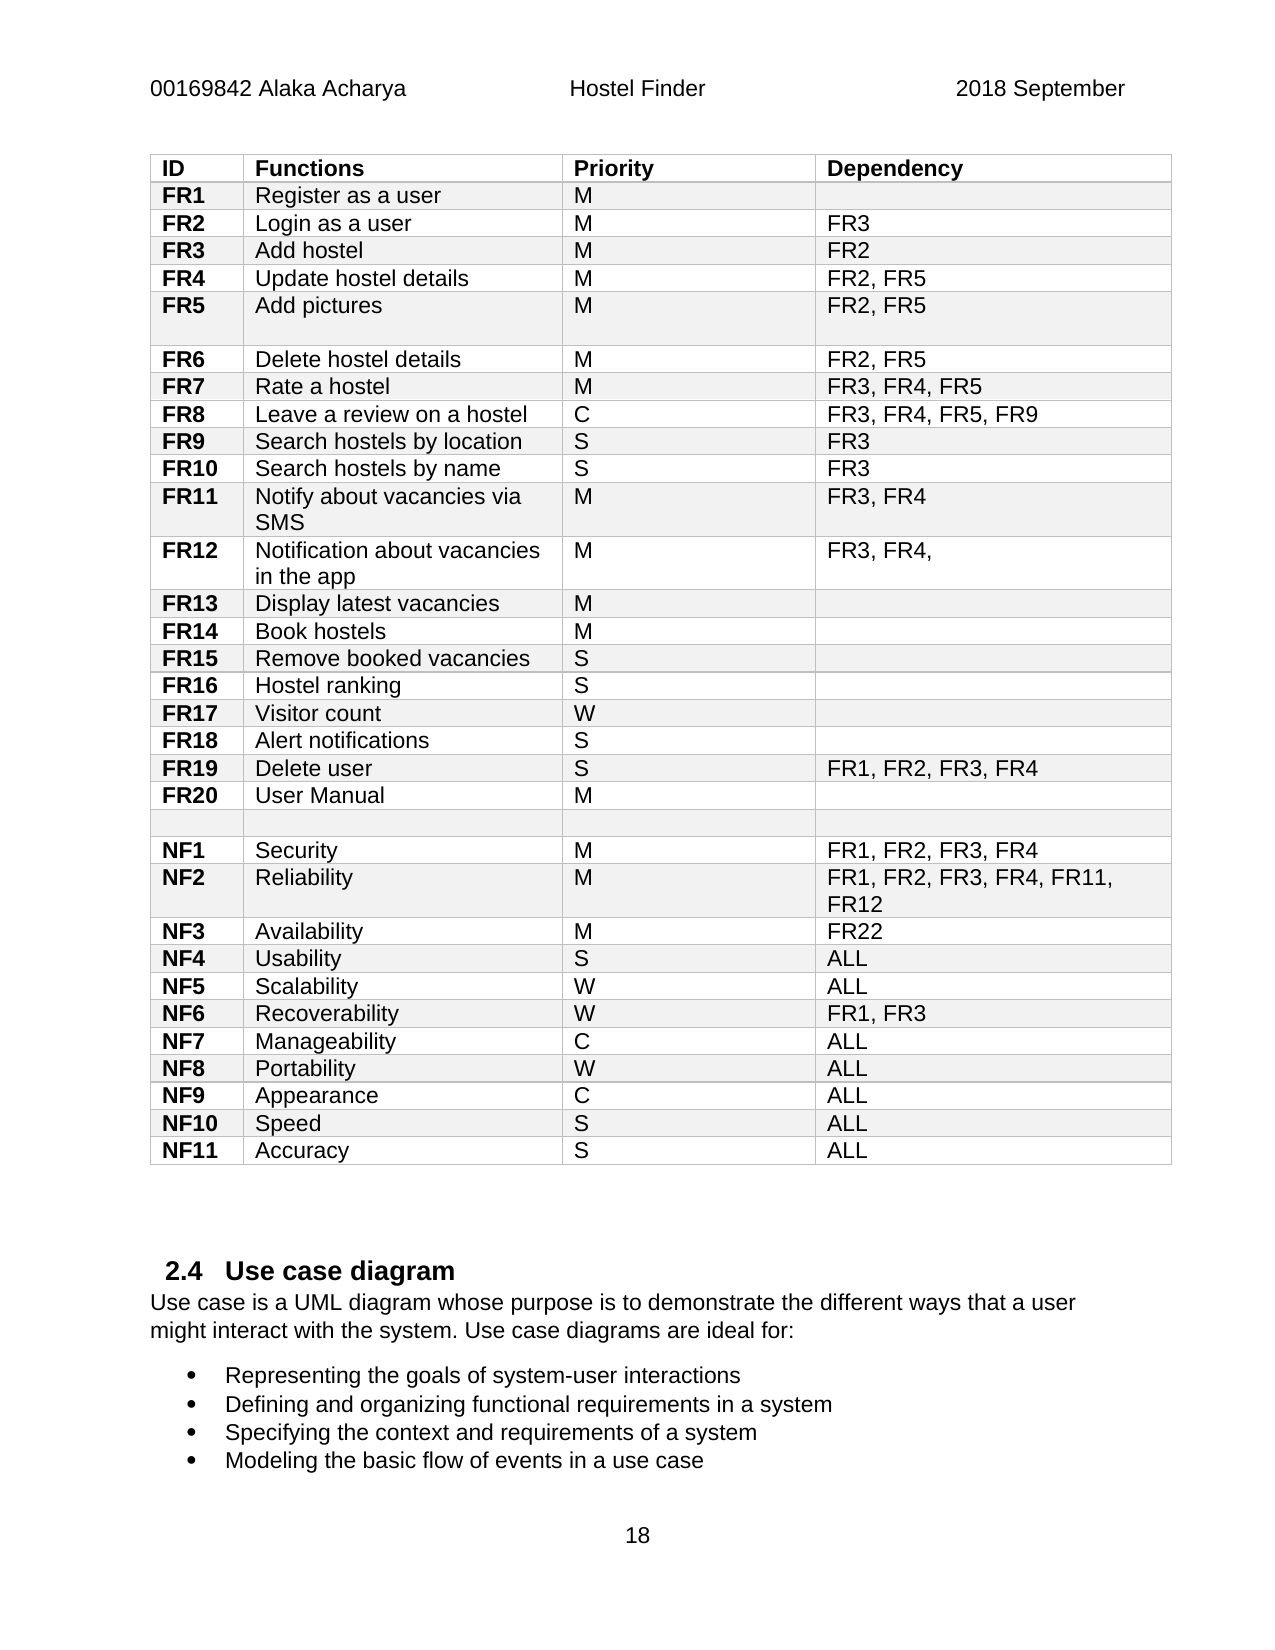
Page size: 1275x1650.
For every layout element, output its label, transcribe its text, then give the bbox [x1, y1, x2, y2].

table_cell FR5 [151, 292, 243, 345]
table_cell [816, 590, 1171, 617]
table_cell Login as a user [244, 210, 562, 236]
table_cell NF7 [151, 1028, 243, 1054]
table_cell [816, 618, 1171, 644]
table_header Functions [244, 155, 562, 181]
table_cell FR8 [151, 401, 243, 427]
table_cell M [563, 918, 815, 944]
table_cell [563, 810, 815, 836]
table_cell M [563, 782, 815, 808]
table_cell Delete user [244, 755, 562, 781]
table_cell FR3, FR4, FR5 [816, 373, 1171, 399]
table_cell FR4 [151, 265, 243, 291]
table_cell M [563, 210, 815, 236]
table_cell NF6 [151, 1000, 243, 1027]
table_cell Hostel ranking [244, 673, 562, 699]
table_cell FR6 [151, 346, 243, 372]
table_cell Remove booked vacancies [244, 645, 562, 671]
table_cell W [563, 1055, 815, 1081]
table_cell NF3 [151, 918, 243, 944]
table_cell C [563, 1083, 815, 1109]
table_cell FR13 [151, 590, 243, 617]
table_cell FR7 [151, 373, 243, 399]
table_cell M [563, 618, 815, 644]
table_cell C [563, 1028, 815, 1054]
table_cell FR19 [151, 755, 243, 781]
table_cell NF9 [151, 1083, 243, 1109]
table_cell FR18 [151, 727, 243, 754]
table_cell Rate a hostel [244, 373, 562, 399]
table_cell FR1, FR2, FR3, FR4 [816, 837, 1171, 863]
table_cell M [563, 265, 815, 291]
table_cell Notify about vacancies via SMS [244, 483, 562, 536]
table_cell Display latest vacancies [244, 590, 562, 617]
table_cell Portability [244, 1055, 562, 1081]
table_cell FR9 [151, 428, 243, 454]
table_cell S [563, 1110, 815, 1136]
list Specifying the context and requirements of a system [187, 1419, 1125, 1445]
table_cell User Manual [244, 782, 562, 808]
table_cell FR3 [816, 455, 1171, 482]
table_cell FR12 [151, 537, 243, 589]
table_cell [816, 700, 1171, 726]
table_cell ALL [816, 945, 1171, 972]
text Use case is a UML diagram whose purpose is to demonstrate the different ways that a user might interact with the system. Use case diagrams are ideal for: [150, 1288, 1125, 1343]
table_cell [816, 183, 1171, 209]
table_cell Register as a user [244, 183, 562, 209]
table_cell Recoverability [244, 1000, 562, 1027]
table_cell NF8 [151, 1055, 243, 1081]
table_cell ALL [816, 973, 1171, 999]
table_header Priority [563, 155, 815, 181]
table_cell FR1 [151, 183, 243, 209]
table_cell C [563, 401, 815, 427]
table_cell FR2 [816, 237, 1171, 264]
table_cell Search hostels by location [244, 428, 562, 454]
table_cell Leave a review on a hostel [244, 401, 562, 427]
table_cell M [563, 483, 815, 536]
table_cell Delete hostel details [244, 346, 562, 372]
table_cell Search hostels by name [244, 455, 562, 482]
table_cell M [563, 837, 815, 863]
table_cell Add pictures [244, 292, 562, 345]
table_cell [816, 810, 1171, 836]
table_cell [244, 810, 562, 836]
list Representing the goals of system-user interactions [187, 1362, 1125, 1388]
table_cell FR1, FR2, FR3, FR4, FR11, FR12 [816, 864, 1171, 917]
table_cell NF1 [151, 837, 243, 863]
table_cell W [563, 700, 815, 726]
table_cell ALL [816, 1055, 1171, 1081]
table_cell S [563, 945, 815, 972]
table_header Dependency [816, 155, 1171, 181]
table_cell M [563, 864, 815, 917]
subtitle Use case diagram [165, 1255, 1125, 1286]
table_cell M [563, 292, 815, 345]
table_cell M [563, 373, 815, 399]
table_cell FR2, FR5 [816, 265, 1171, 291]
table_cell FR16 [151, 673, 243, 699]
table_cell ALL [816, 1028, 1171, 1054]
table_cell NF10 [151, 1110, 243, 1136]
table_cell S [563, 645, 815, 671]
table_cell Usability [244, 945, 562, 972]
table_cell FR10 [151, 455, 243, 482]
table_cell NF4 [151, 945, 243, 972]
table_cell NF5 [151, 973, 243, 999]
table_header ID [151, 155, 243, 181]
table_cell M [563, 346, 815, 372]
table_cell Visitor count [244, 700, 562, 726]
table_cell W [563, 973, 815, 999]
table_cell NF2 [151, 864, 243, 917]
table_cell FR2, FR5 [816, 292, 1171, 345]
table_cell FR11 [151, 483, 243, 536]
table_cell Add hostel [244, 237, 562, 264]
table_cell S [563, 727, 815, 754]
list Defining and organizing functional requirements in a system [187, 1391, 1125, 1417]
table_cell [816, 727, 1171, 754]
table_cell M [563, 237, 815, 264]
table_cell FR3 [816, 428, 1171, 454]
table_cell Reliability [244, 864, 562, 917]
table_cell FR1, FR2, FR3, FR4 [816, 755, 1171, 781]
table_cell Speed [244, 1110, 562, 1136]
table_cell S [563, 455, 815, 482]
table_cell FR14 [151, 618, 243, 644]
table_cell Security [244, 837, 562, 863]
table_cell ALL [816, 1083, 1171, 1109]
table_cell FR2, FR5 [816, 346, 1171, 372]
table_cell FR15 [151, 645, 243, 671]
table_cell Manageability [244, 1028, 562, 1054]
table_cell NF11 [151, 1137, 243, 1163]
table_cell FR22 [816, 918, 1171, 944]
table_cell [816, 782, 1171, 808]
table_cell Scalability [244, 973, 562, 999]
table_cell Accuracy [244, 1137, 562, 1163]
table_cell FR1, FR3 [816, 1000, 1171, 1027]
table_cell FR17 [151, 700, 243, 726]
table_cell ALL [816, 1137, 1171, 1163]
table_cell S [563, 428, 815, 454]
table_cell Notification about vacancies in the app [244, 537, 562, 589]
table_cell W [563, 1000, 815, 1027]
table_cell M [563, 183, 815, 209]
table_cell S [563, 1137, 815, 1163]
table_cell M [563, 537, 815, 589]
table_cell [151, 810, 243, 836]
table_cell FR3 [151, 237, 243, 264]
list Modeling the basic flow of events in a use case [187, 1447, 1125, 1474]
table_cell S [563, 673, 815, 699]
table_cell Availability [244, 918, 562, 944]
table_cell [816, 645, 1171, 671]
table_cell FR3, FR4, [816, 537, 1171, 589]
table_cell Alert notifications [244, 727, 562, 754]
table_cell FR3 [816, 210, 1171, 236]
table_cell FR20 [151, 782, 243, 808]
table_cell FR3, FR4 [816, 483, 1171, 536]
table_cell Appearance [244, 1083, 562, 1109]
table_cell Book hostels [244, 618, 562, 644]
table_cell ALL [816, 1110, 1171, 1136]
table_cell Update hostel details [244, 265, 562, 291]
table_cell FR2 [151, 210, 243, 236]
table_cell FR3, FR4, FR5, FR9 [816, 401, 1171, 427]
table_cell S [563, 755, 815, 781]
table_cell M [563, 590, 815, 617]
table_cell [816, 673, 1171, 699]
